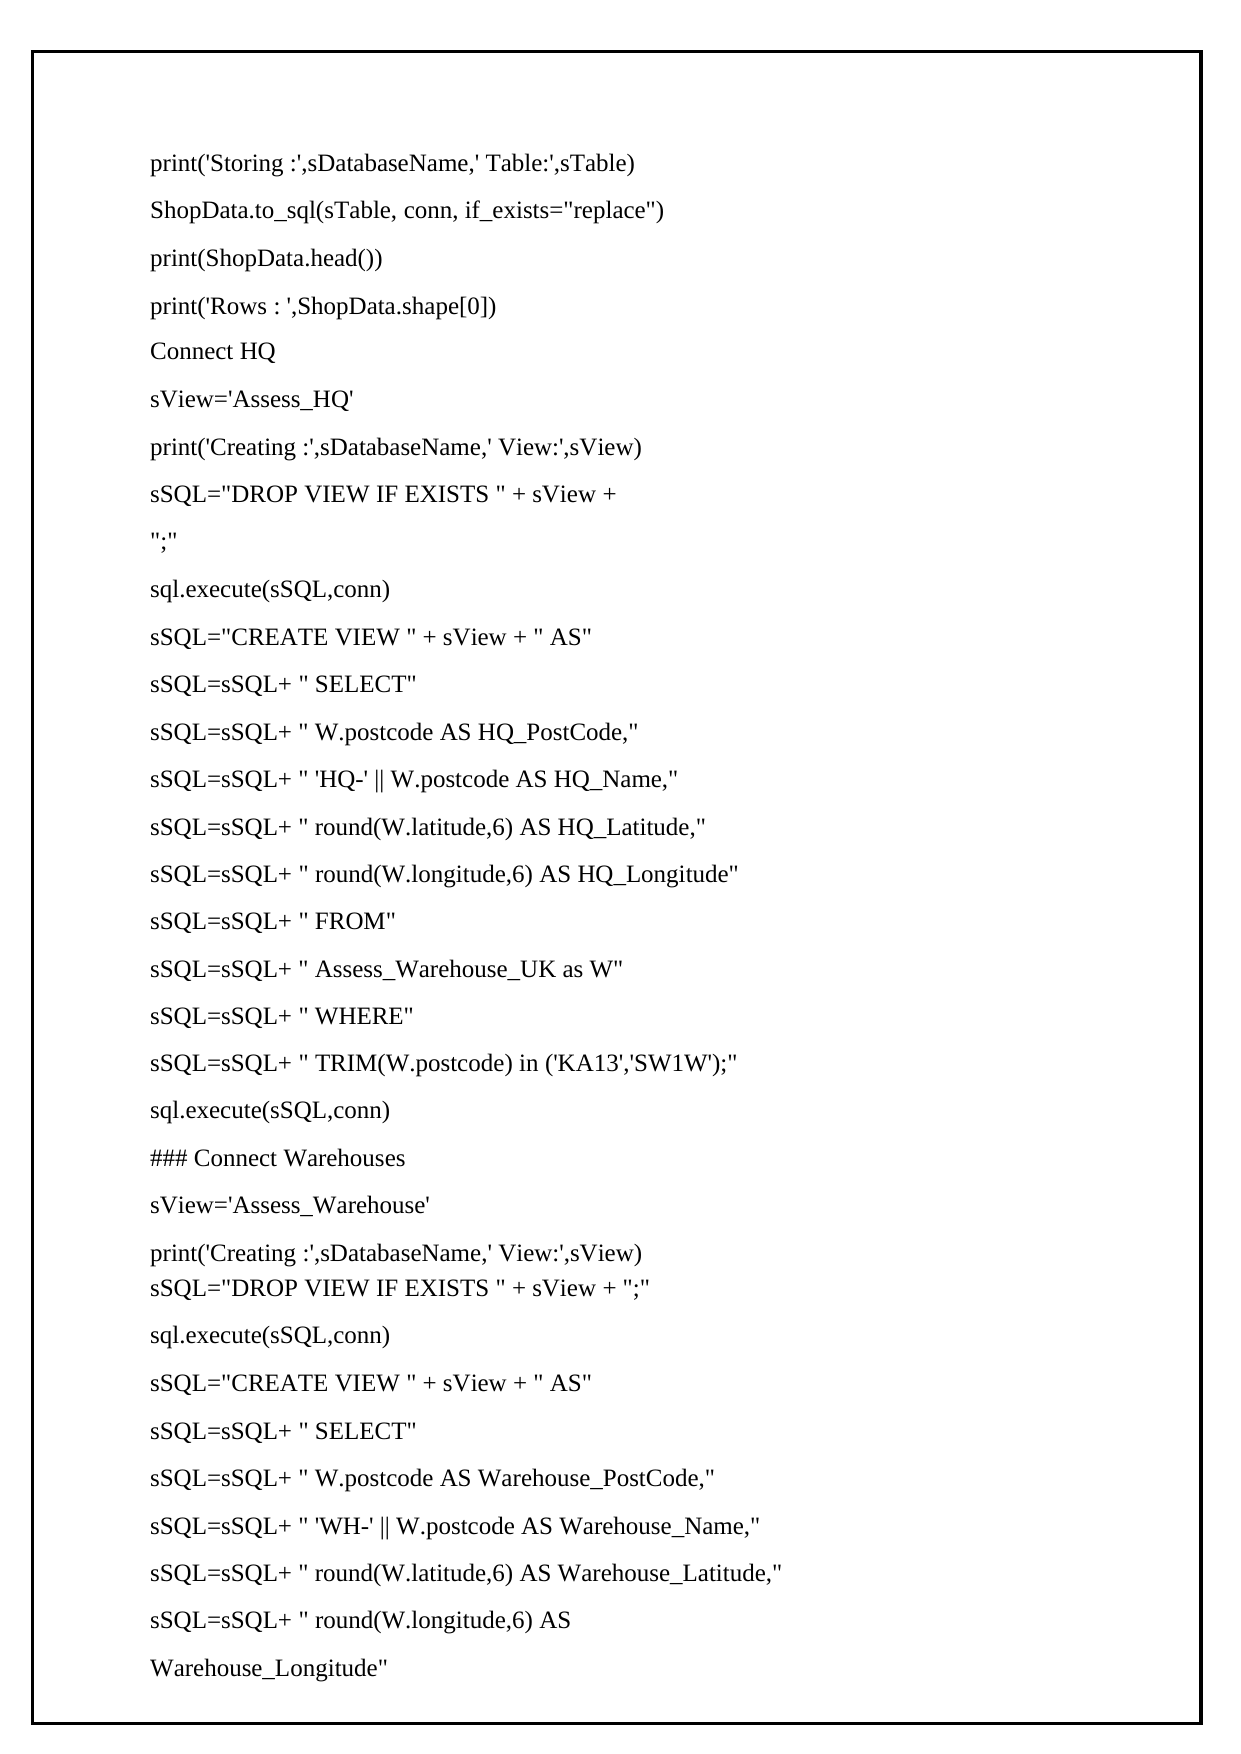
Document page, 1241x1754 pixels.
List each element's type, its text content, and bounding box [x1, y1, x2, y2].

text print('Storing :',sDatabaseName,' Table:',sTable) ShopData.to_sql(sTable, conn, if_exists="replace") [150, 148, 665, 224]
text sql.execute(sSQL,conn) [150, 574, 1199, 603]
text sView='Assess_HQ' [150, 384, 1199, 413]
text sql.execute(sSQL,conn) [150, 1096, 952, 1124]
text sView='Assess_Warehouse' [150, 1190, 1199, 1219]
text sSQL="CREATE VIEW " + sView + " AS" sSQL=sSQL+ " SELECT" [150, 622, 594, 698]
text print('Rows : ',ShopData.shape[0]) [150, 291, 1199, 320]
text sql.execute(sSQL,conn) [150, 1320, 1199, 1349]
text sSQL="CREATE VIEW " + sView + " AS" sSQL=sSQL+ " SELECT" [150, 1368, 594, 1444]
text print('Creating :',sDatabaseName,' View:',sView) [150, 1238, 1199, 1267]
text sSQL="DROP VIEW IF EXISTS " + sView + ";" [34, 1273, 1199, 1302]
text sSQL=sSQL+ " W.postcode AS Warehouse_PostCode," sSQL=sSQL+ " 'WH-' || W.postcode AS Warehouse_Name," sSQL=sSQL+ " round(W.latitude,6) AS Warehouse_Latitude," sSQL=sSQL+ " round(W.longitude,6) AS Warehouse_Longitude" [150, 1463, 813, 1682]
text sSQL=sSQL+ " TRIM(W.postcode) in ('KA13','SW1W');" [150, 1048, 1199, 1077]
text ### Connect Warehouses [150, 1143, 952, 1171]
text sSQL=sSQL+ " W.postcode AS HQ_PostCode," sSQL=sSQL+ " 'HQ-' || W.postcode AS HQ_Name," sSQL=sSQL+ " round(W.latitude,6) AS HQ_Latitude," sSQL=sSQL+ " round(W.longitude,6) AS HQ_Longitude" sSQL=sSQL+ " FROM" [150, 717, 739, 935]
text print(ShopData.head()) [150, 243, 624, 272]
text Connect HQ [150, 336, 952, 365]
text print('Creating :',sDatabaseName,' View:',sView) sSQL="DROP VIEW IF EXISTS " + sView + ";" [150, 432, 648, 555]
text sSQL=sSQL+ " Assess_Warehouse_UK as W" sSQL=sSQL+ " WHERE" [150, 954, 625, 1030]
